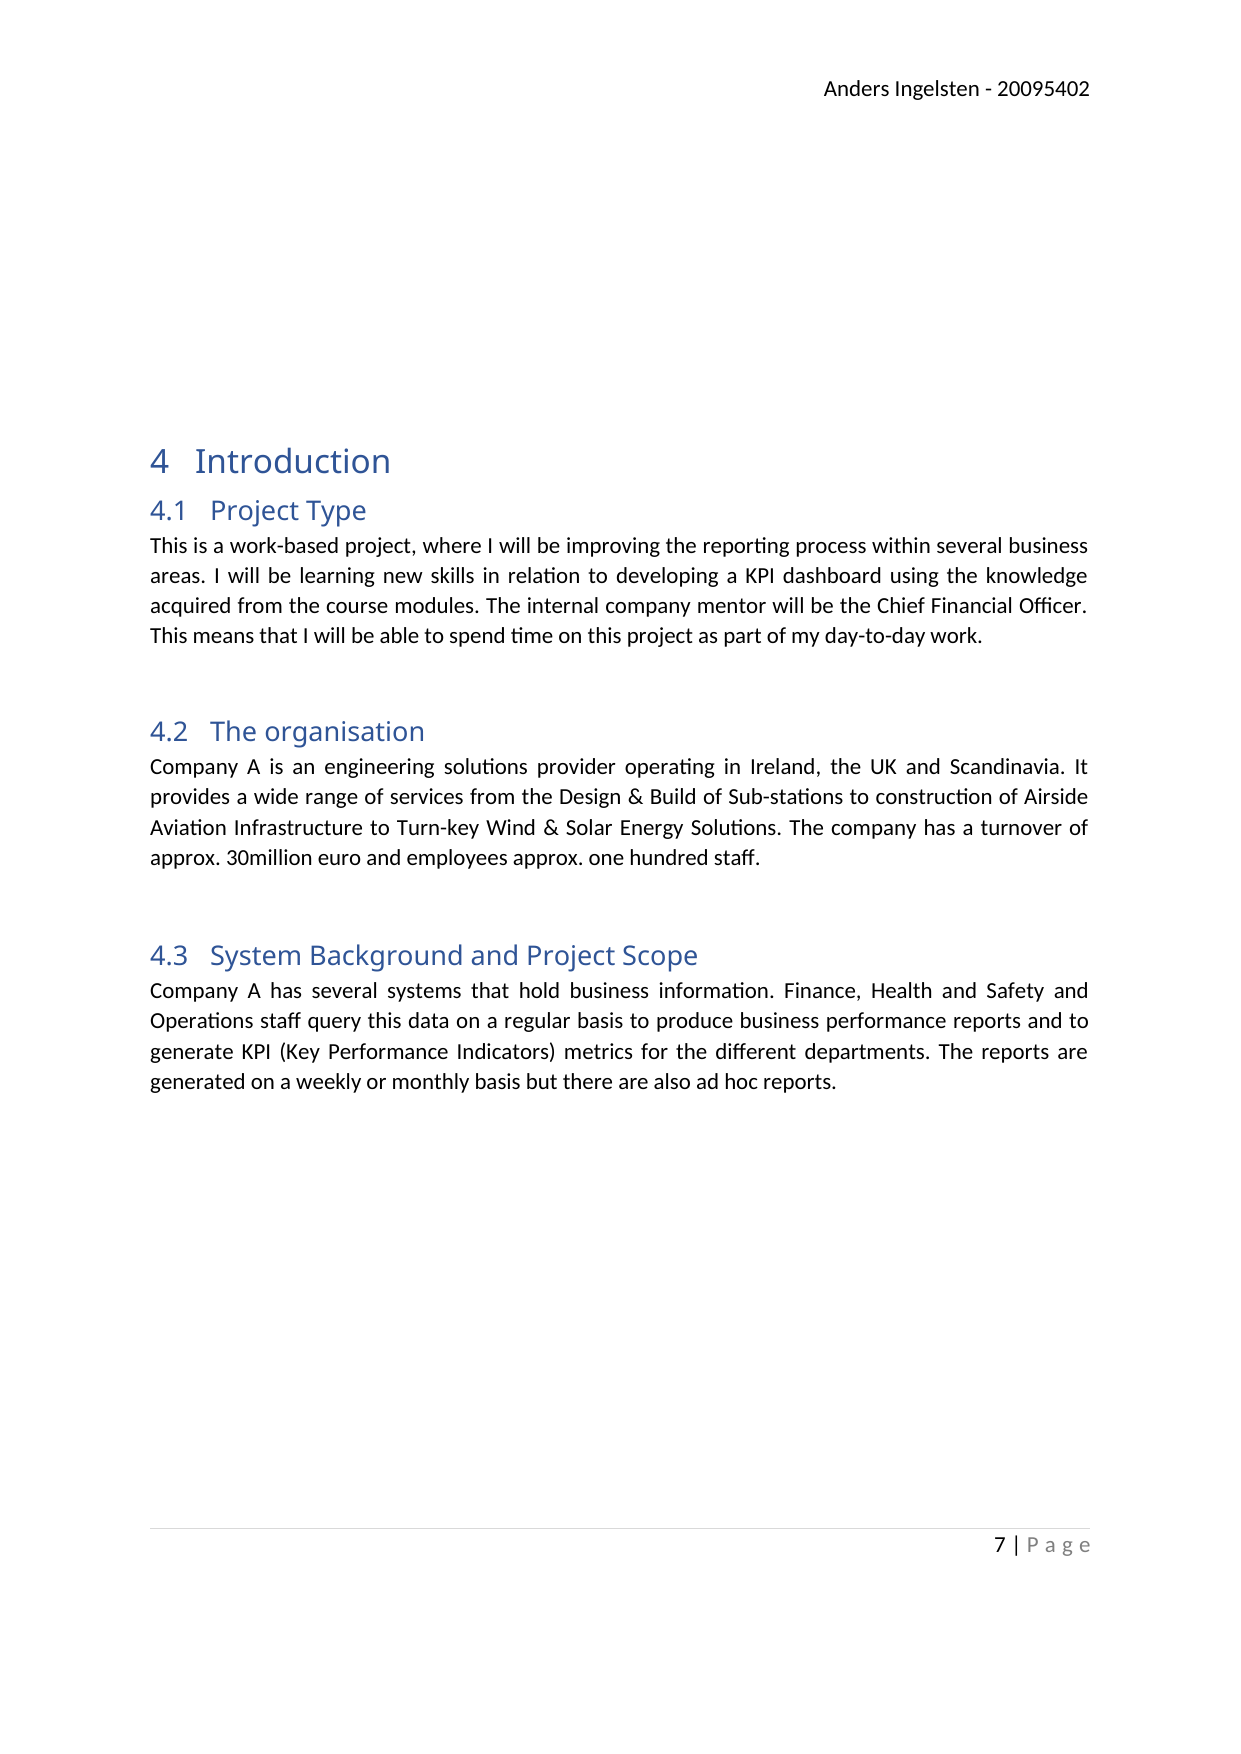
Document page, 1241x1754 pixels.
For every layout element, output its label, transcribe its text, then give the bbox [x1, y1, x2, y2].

text This is a work-based project, where I will be improving the reporting process within several business areas. I will be learning new skills in relation to developing a KPI dashboard using the knowledge acquired from the course modules. The internal company mentor will be the Chief Financial Officer. This means that I will be able to spend time on this project as part of my day-to-day work. [150, 531, 1090, 650]
subtitle System Background and Project Scope [150, 937, 1090, 973]
subtitle The organisation [150, 712, 1090, 749]
text Company A has several systems that hold business information. Finance, Health and Safety and Operations staff query this data on a regular basis to produce business performance reports and to generate KPI (Key Performance Indicators) metrics for the different departments. The reports are generated on a weekly or monthly basis but there are also ad hoc reports. [150, 976, 1090, 1095]
text Company A is an engineering solutions provider operating in Ireland, the UK and Scandinavia. It provides a wide range of services from the Design & Build of Sub-stations to construction of Airside Aviation Infrastructure to Turn-key Wind & Solar Energy Solutions. The company has a turnover of approx. 30million euro and employees approx. one hundred staff. [150, 752, 1090, 871]
subtitle Introduction [150, 438, 1090, 483]
subtitle Project Type [150, 491, 1090, 528]
